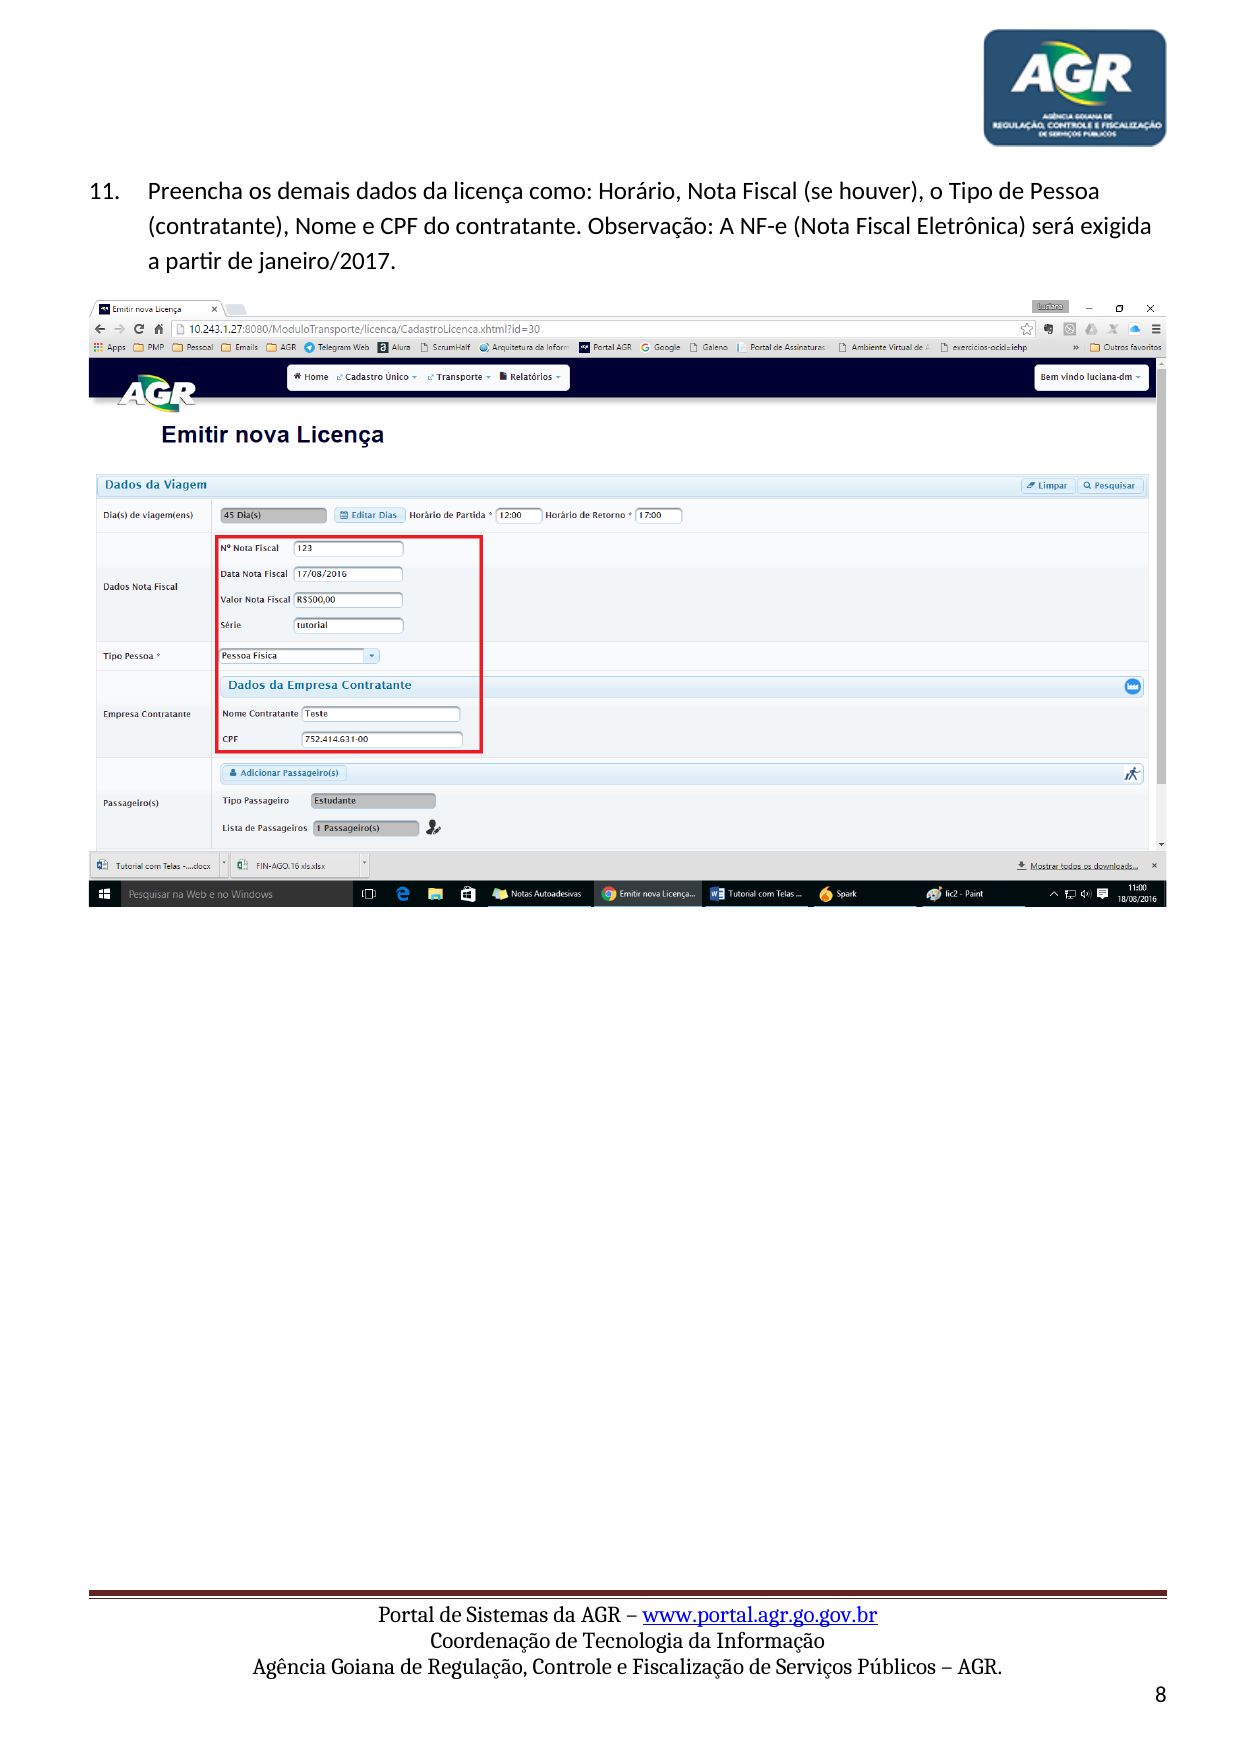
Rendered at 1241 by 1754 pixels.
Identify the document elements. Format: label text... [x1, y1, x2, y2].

picture [983, 29, 1167, 147]
picture [88, 300, 1167, 907]
list Preencha os demais dados da licença como: Horário, Nota Fiscal (se houver), o Tipo de Pessoa (contratante), Nome e CPF do contratante. Observação: A NF-e (Nota Fiscal Eletrônica) será exigida a partir de janeiro/2017. [89, 175, 1167, 275]
